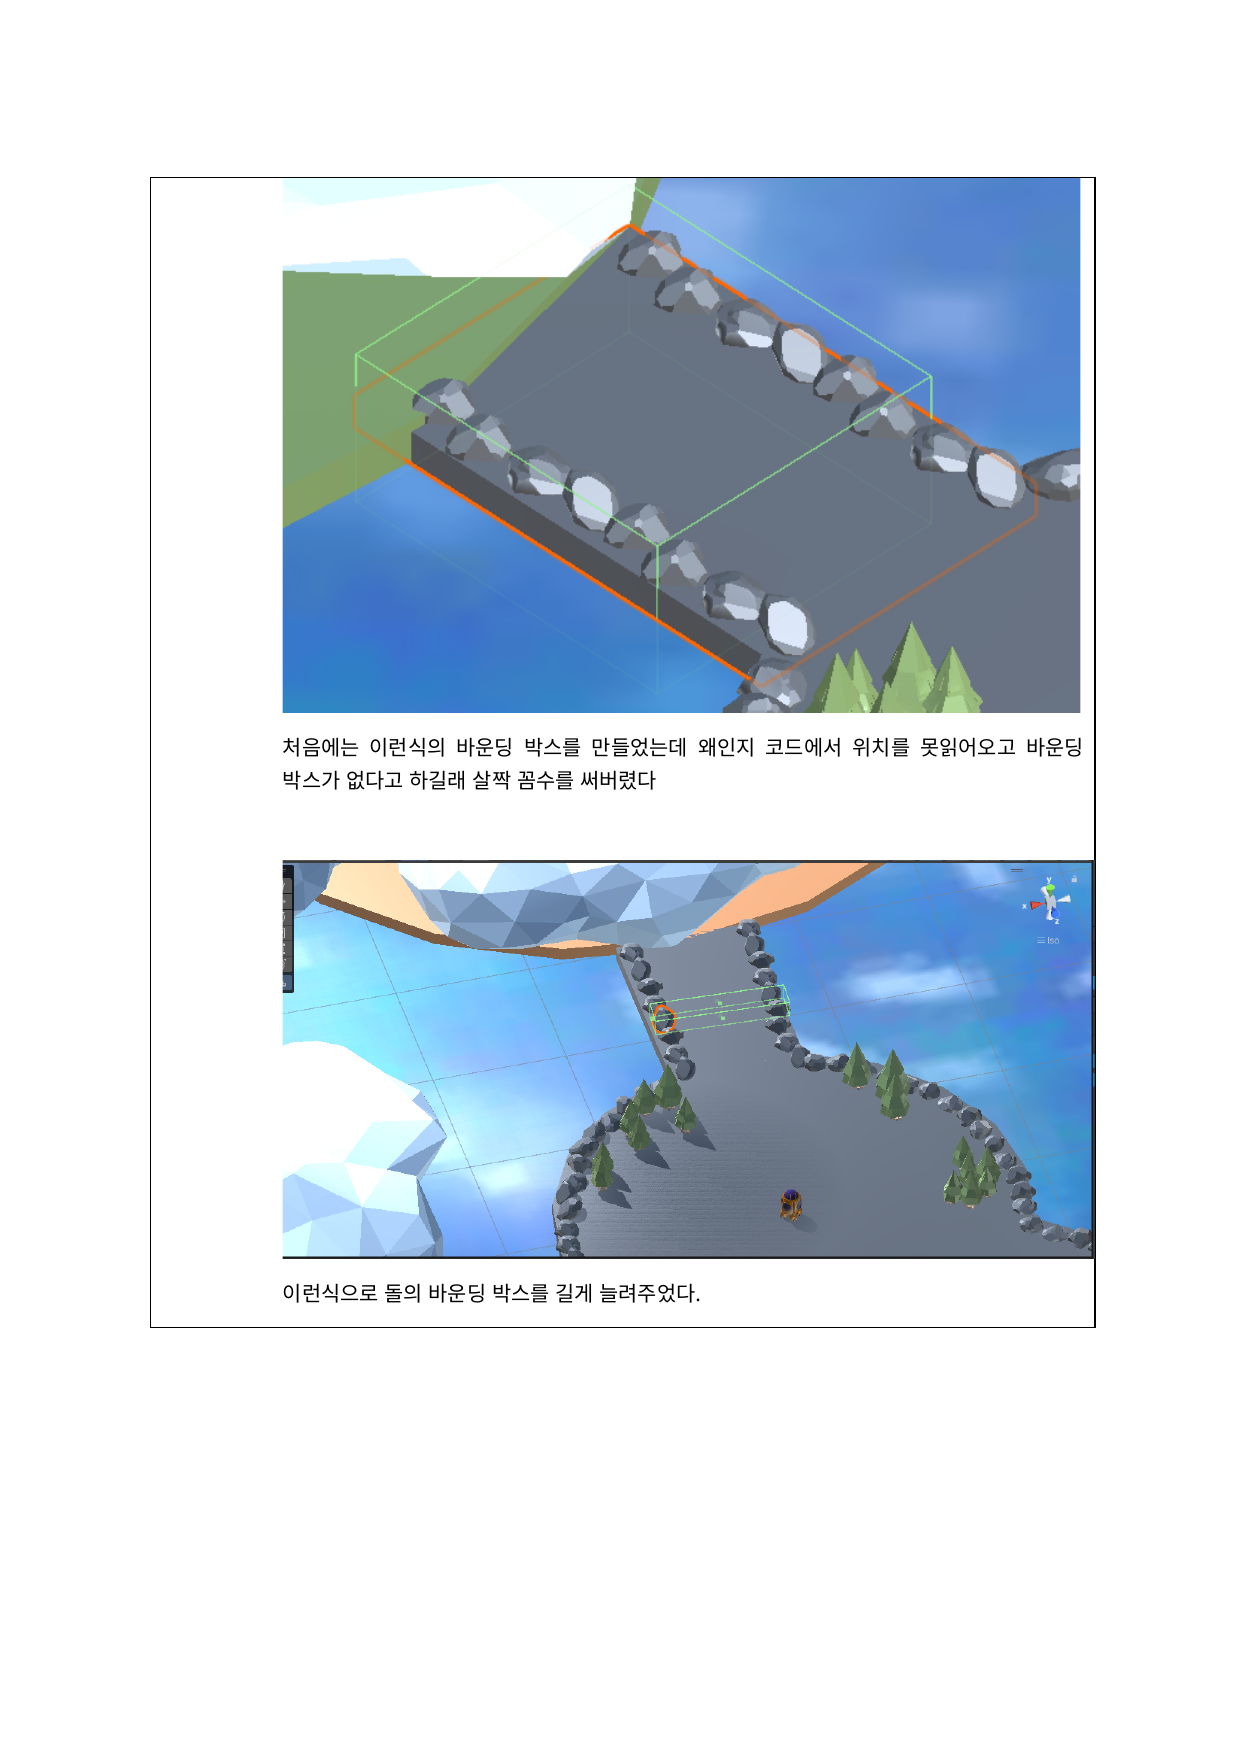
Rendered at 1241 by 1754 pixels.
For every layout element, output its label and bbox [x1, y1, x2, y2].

picture [282, 860, 1095, 1259]
picture [282, 178, 1081, 713]
table_cell [151, 178, 1094, 1327]
